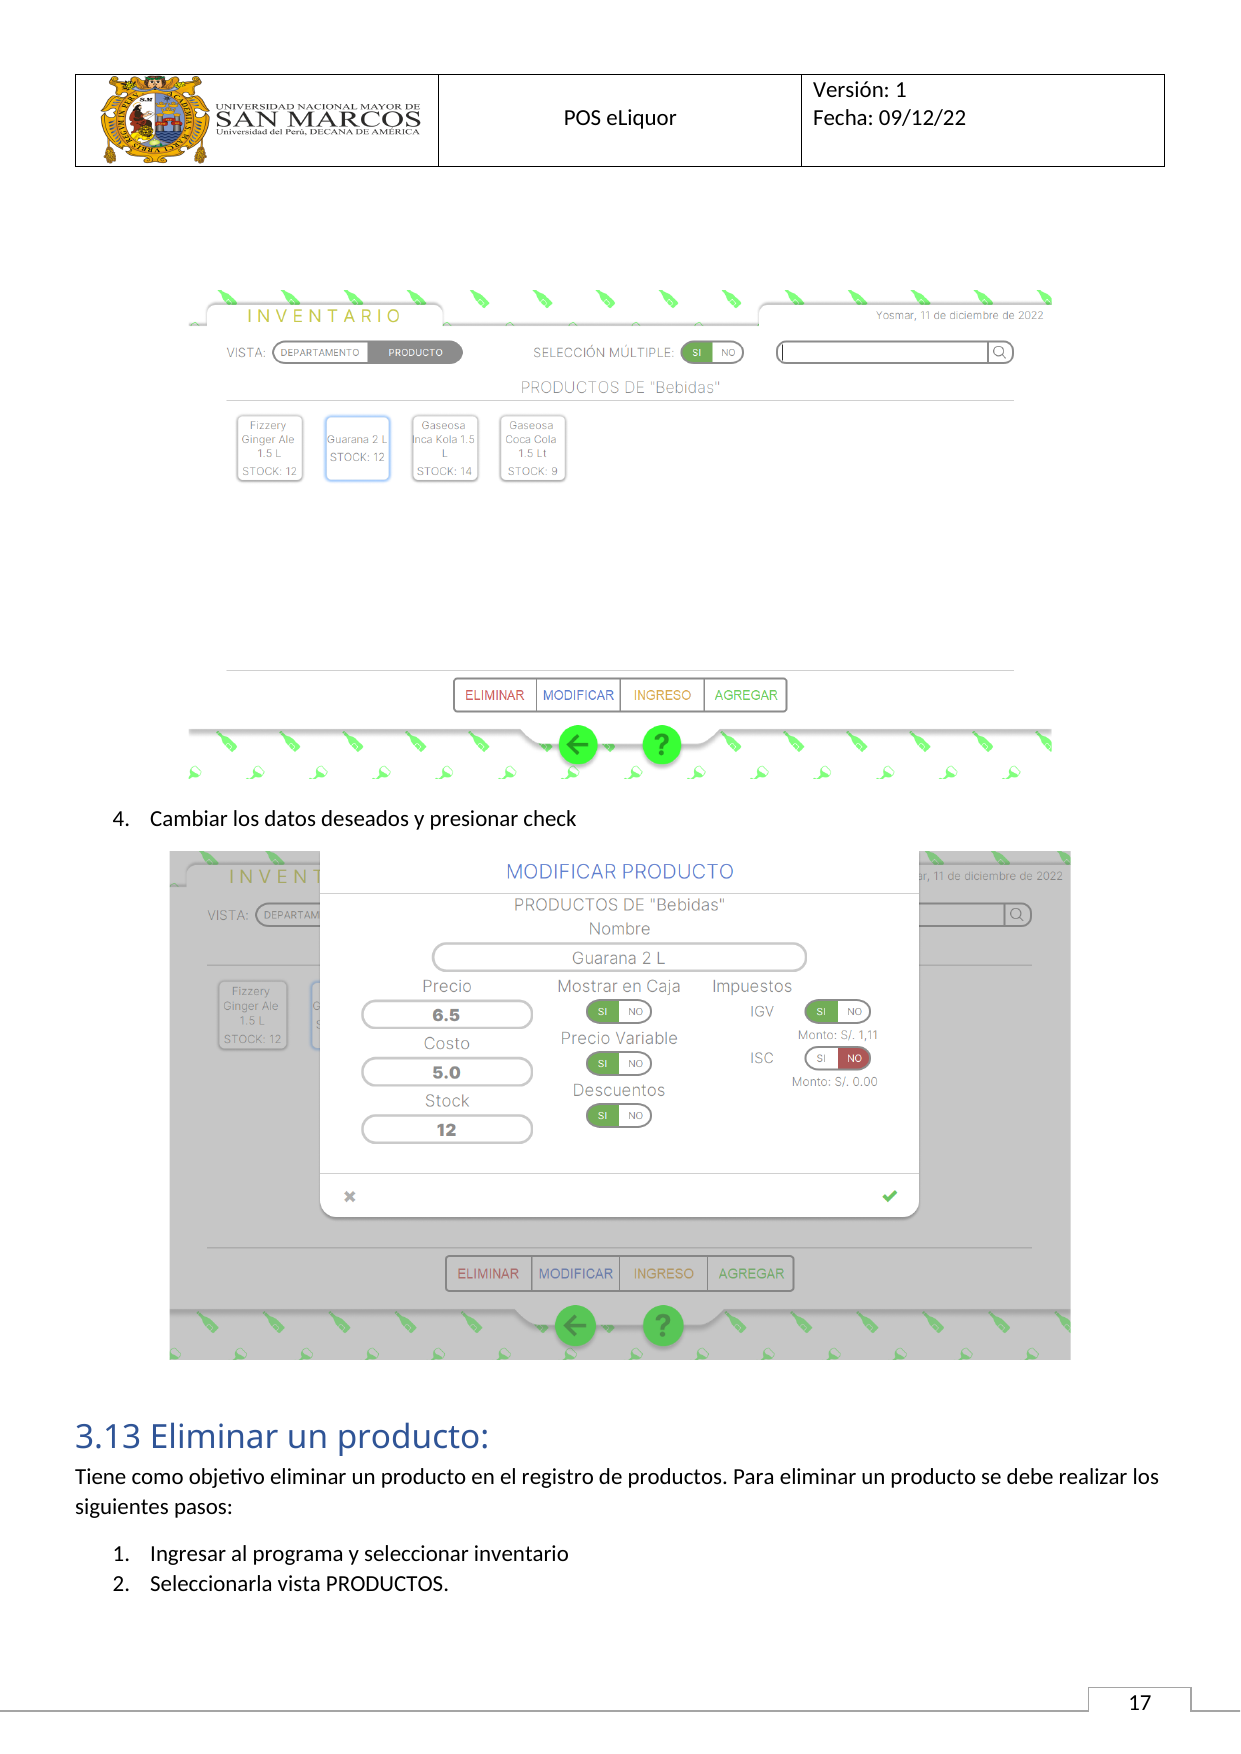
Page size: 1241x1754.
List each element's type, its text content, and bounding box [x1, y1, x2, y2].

subtitle 3.13 Eliminar un producto: [75, 1413, 1165, 1459]
text Tiene como objetivo eliminar un producto en el registro de productos. Para eliminar un producto se debe realizar los siguientes pasos: [75, 1462, 1165, 1521]
picture [86, 74, 423, 166]
list Cambiar los datos deseados y presionar check [112, 804, 1165, 832]
list Seleccionarla vista PRODUCTOS. [112, 1569, 1165, 1598]
list Ingresar al programa y seleccionar inventario [112, 1539, 1165, 1567]
picture [169, 851, 1071, 1360]
picture [188, 290, 1052, 779]
